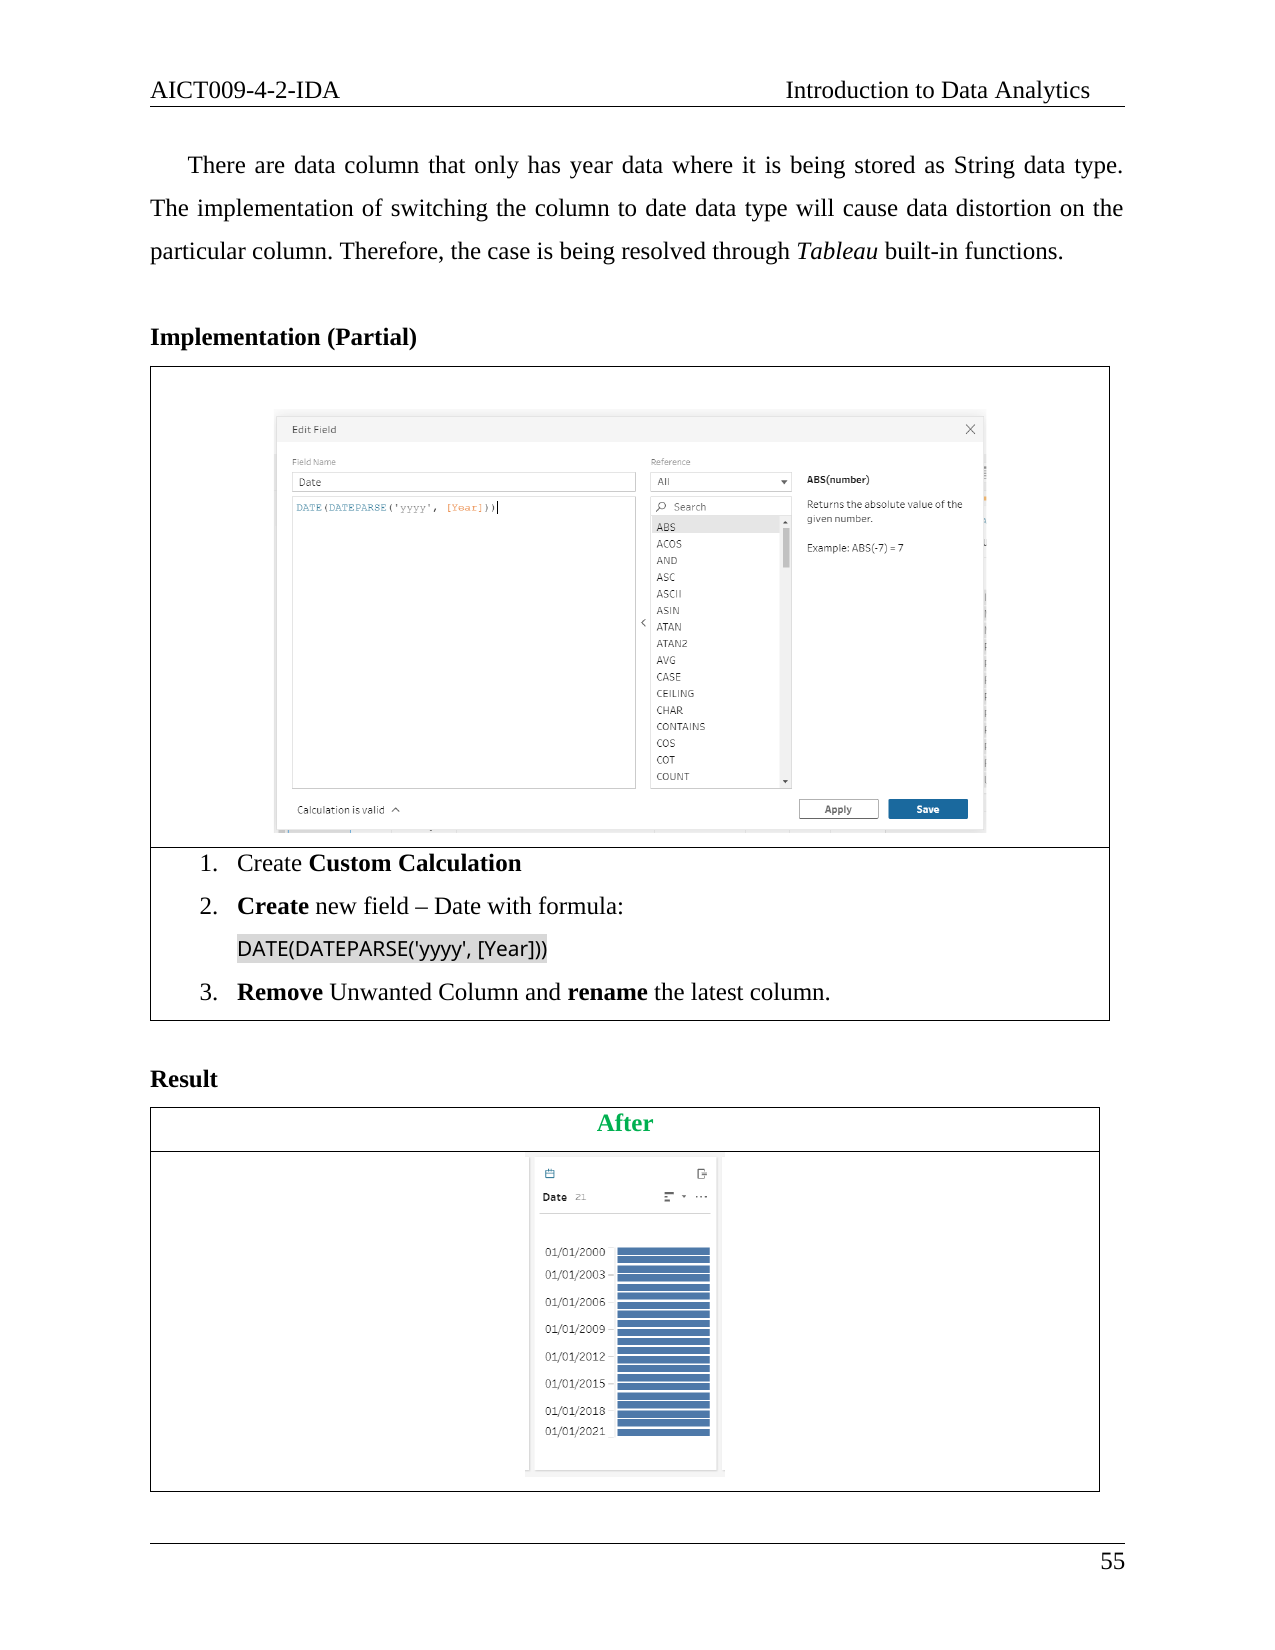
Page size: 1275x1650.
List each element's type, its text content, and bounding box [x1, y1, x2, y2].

text There are data column that only has year data where it is being stored as String data type. The implementation of switching the column to date data type will cause data distortion on the particular column. Therefore, the case is being resolved through Tableau built-in functions. [150, 150, 1125, 265]
table_header [151, 367, 1109, 847]
table_header After [151, 1108, 1099, 1151]
table_cell Create Custom Calculation Create new field – Date with formula: DATE(DATEPARSE('yyyy', [Year])) Remove Unwanted Column and rename the latest column. [151, 848, 1109, 1020]
picture [273, 409, 987, 833]
picture [525, 1152, 725, 1477]
table_cell [151, 1152, 1099, 1491]
text Implementation (Partial) [150, 322, 1125, 351]
text Result [150, 1064, 1125, 1093]
